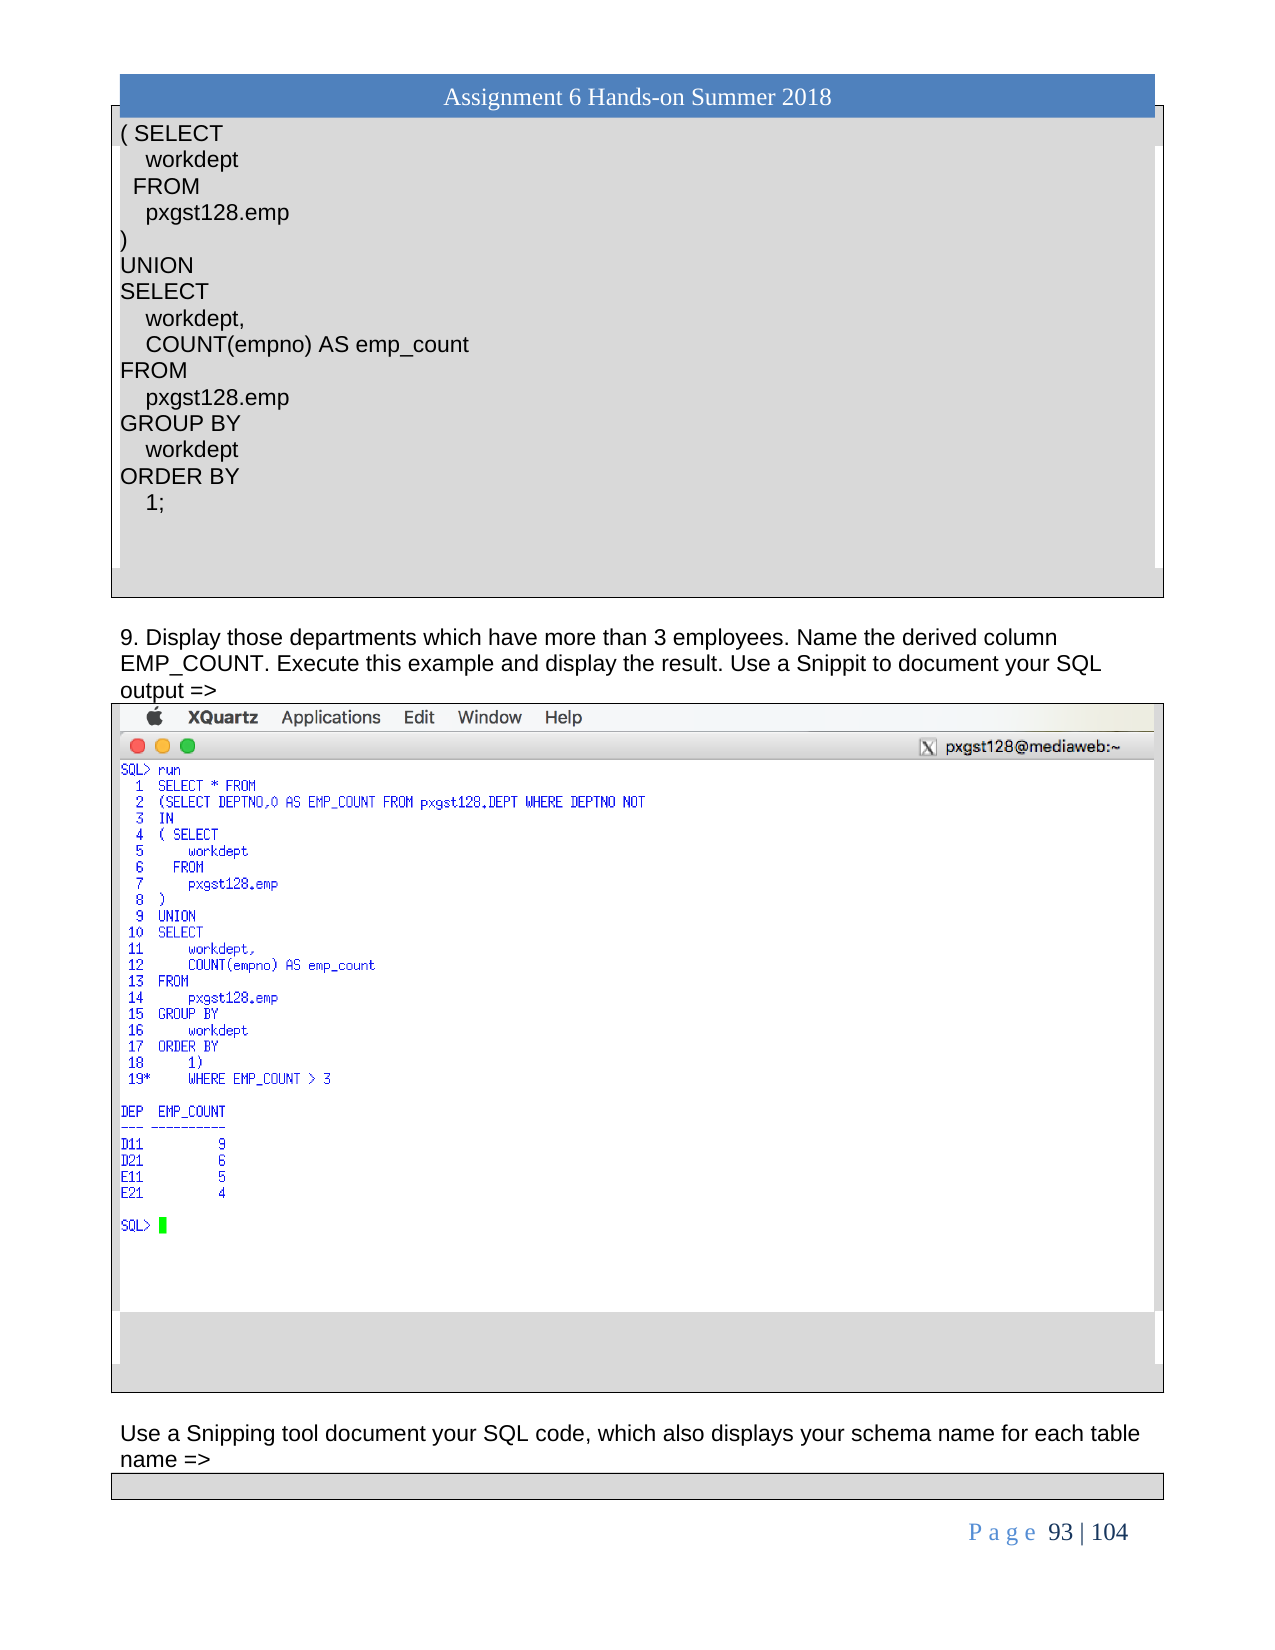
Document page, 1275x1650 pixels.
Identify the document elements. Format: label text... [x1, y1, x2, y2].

text GROUP BY [120, 410, 1155, 436]
text pxgst128.emp [120, 384, 1155, 410]
text workdept [120, 436, 1155, 463]
text workdept, [120, 304, 1155, 331]
text pxgst128.emp [120, 199, 1155, 226]
text ( SELECT [112, 106, 1163, 146]
text FROM [120, 173, 1155, 199]
text UNION [120, 252, 1155, 278]
text Use a Snipping tool document your SQL code, which also displays your schema name for each table name => [120, 1420, 1155, 1472]
text 9. Display those departments which have more than 3 employees. Name the derived column EMP_COUNT. Execute this example and display the result. Use a Snippit to document your SQL output => [120, 624, 1155, 703]
text ORDER BY [120, 463, 1155, 489]
text 1; [120, 489, 1155, 515]
text COUNT(empno) AS emp_count [120, 331, 1155, 357]
picture [120, 704, 1154, 1312]
text workdept [120, 146, 1155, 173]
text SELECT [120, 278, 1155, 304]
text ) [120, 226, 1155, 252]
text FROM [120, 357, 1155, 384]
